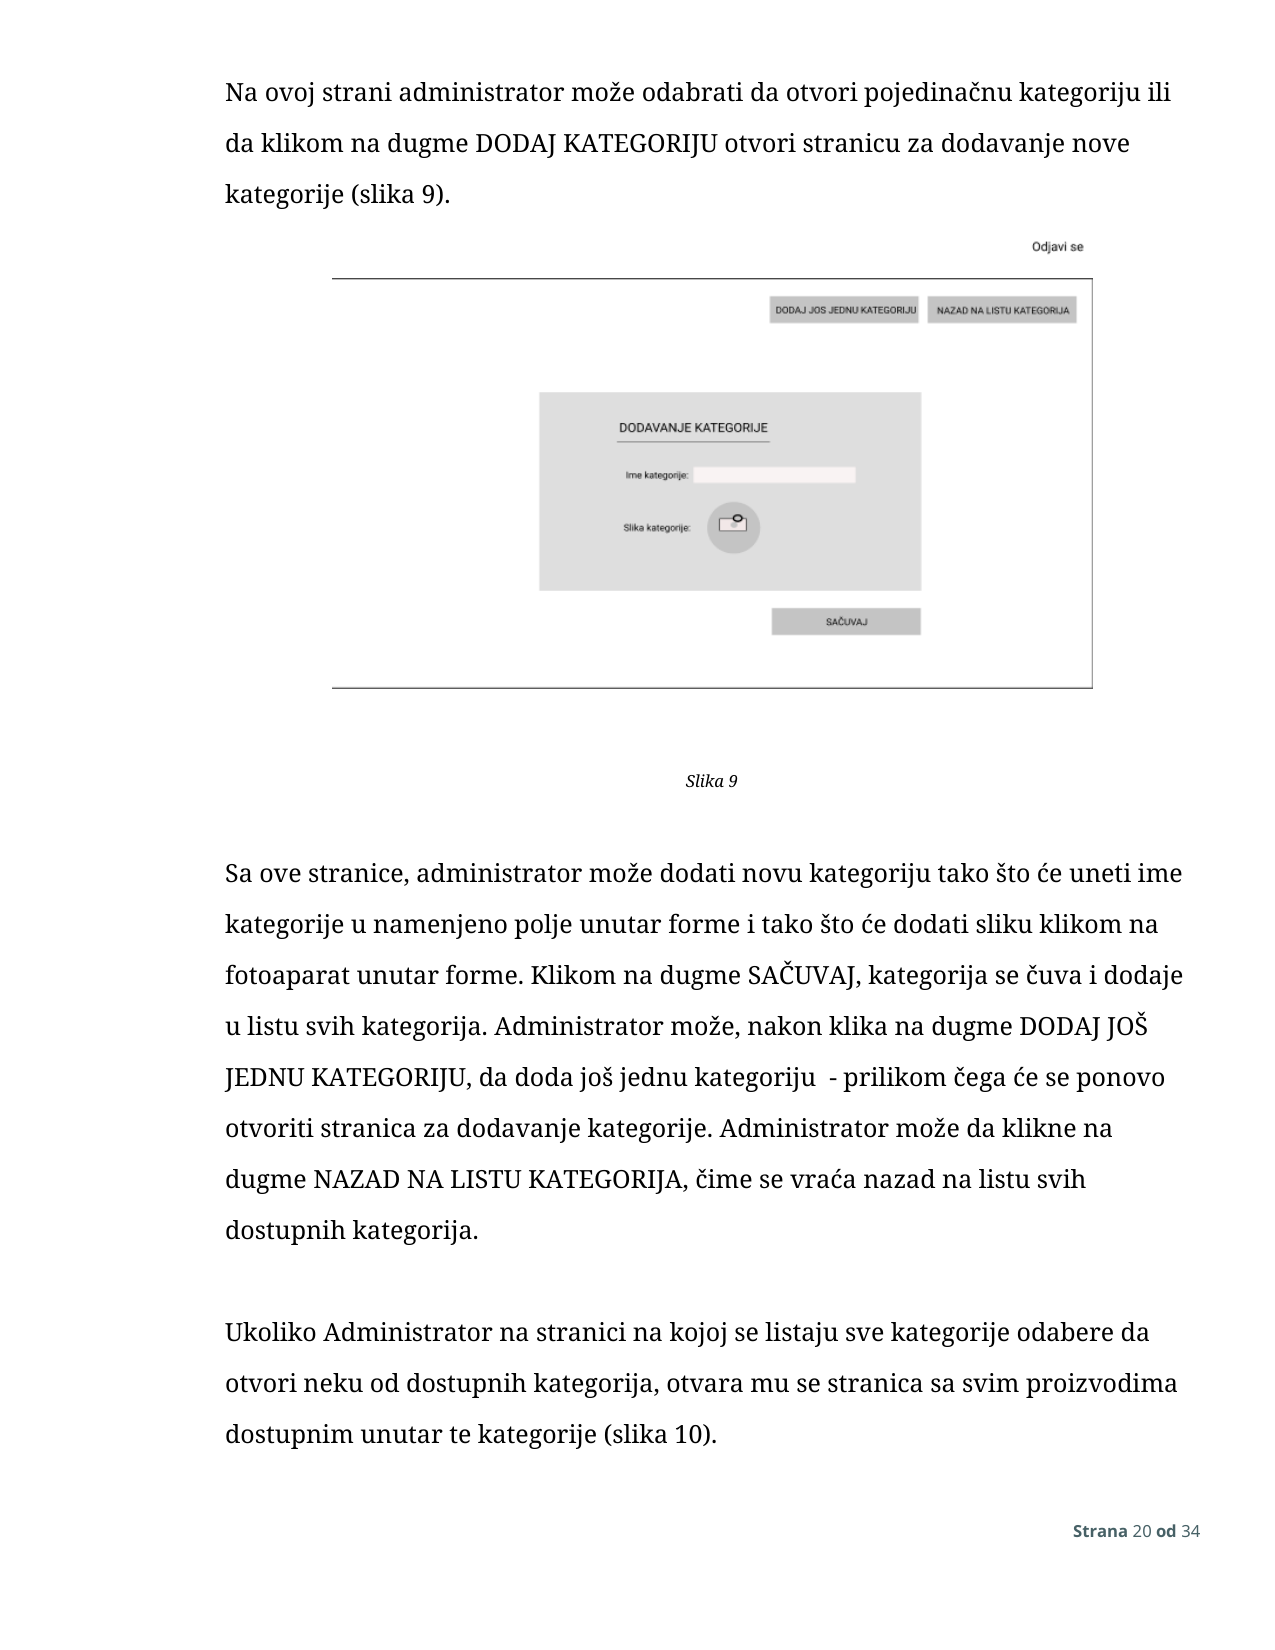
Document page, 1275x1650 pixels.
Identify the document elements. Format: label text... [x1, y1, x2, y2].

picture [332, 228, 1093, 754]
text Slika 9 [225, 770, 1200, 793]
text Na ovoj strani administrator može odabrati da otvori pojedinačnu kategoriju ili da klikom na dugme DODAJ KATEGORIJU otvori stranicu za dodavanje nove kategorije (slika 9). [225, 75, 1200, 211]
text Ukoliko Administrator na stranici na kojoj se listaju sve kategorije odabere da otvori neku od dostupnih kategorija, otvara mu se stranica sa svim proizvodima dostupnim unutar te kategorije (slika 10). [225, 1314, 1200, 1451]
text Sa ove stranice, administrator može dodati novu kategoriju tako što će uneti ime kategorije u namenjeno polje unutar forme i tako što će dodati sliku klikom na fotoaparat unutar forme. Klikom na dugme SAČUVAJ, kategorija se čuva i dodaje u listu svih kategorija. Administrator može, nakon klika na dugme DODAJ JOŠ JEDNU KATEGORIJU, da doda još jednu kategoriju - prilikom čega će se ponovo otvoriti stranica za dodavanje kategorije. Administrator može da klikne na dugme NAZAD NA LISTU KATEGORIJA, čime se vraća nazad na listu svih dostupnih kategorija. [225, 855, 1200, 1247]
